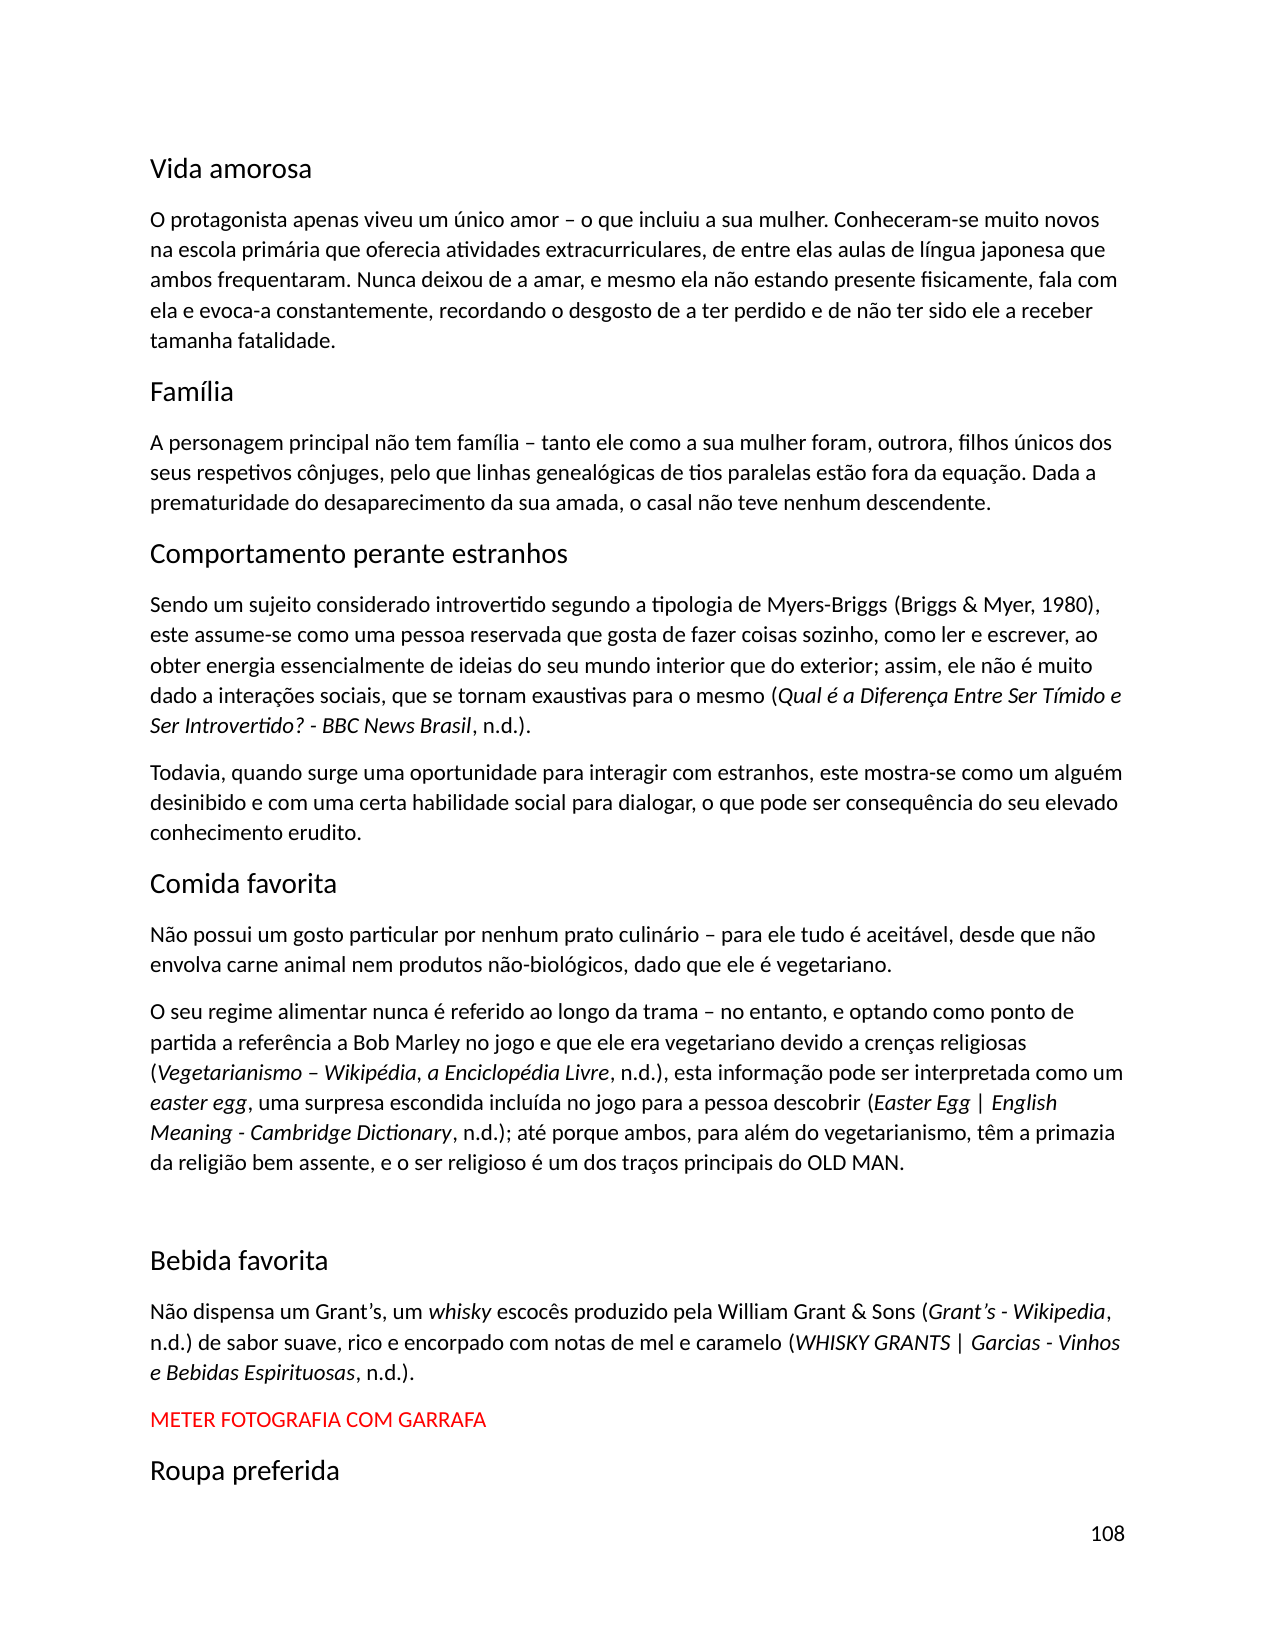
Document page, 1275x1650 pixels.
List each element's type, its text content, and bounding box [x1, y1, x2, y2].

text O protagonista apenas viveu um único amor – o que incluiu a sua mulher. Conheceram-se muito novos na escola primária que oferecia atividades extracurriculares, de entre elas aulas de língua japonesa que ambos frequentaram. Nunca deixou de a amar, e mesmo ela não estando presente fisicamente, fala com ela e evoca-a constantemente, recordando o desgosto de a ter perdido e de não ter sido ele a receber tamanha fatalidade. [150, 205, 1125, 354]
text Comida favorita [150, 865, 1125, 901]
text METER FOTOGRAFIA COM GARRAFA [150, 1405, 1125, 1433]
text Sendo um sujeito considerado introvertido segundo a tipologia de Myers-Briggs , este assume-se como uma pessoa reservada que gosta de fazer coisas sozinho, como ler e escrever, ao obter energia essencialmente de ideias do seu mundo interior que do exterior; assim, ele não é muito dado a interações sociais, que se tornam exaustivas para o mesmo . [150, 590, 1125, 739]
text A personagem principal não tem família – tanto ele como a sua mulher foram, outrora, filhos únicos dos seus respetivos cônjuges, pelo que linhas genealógicas de tios paralelas estão fora da equação. Dada a prematuridade do desaparecimento da sua amada, o casal não teve nenhum descendente. [150, 428, 1125, 516]
text Bebida favorita [150, 1242, 1125, 1278]
text Comportamento perante estranhos [150, 535, 1125, 571]
text Vida amorosa [150, 150, 1125, 186]
text Todavia, quando surge uma oportunidade para interagir com estranhos, este mostra-se como um alguém desinibido e com uma certa habilidade social para dialogar, o que pode ser consequência do seu elevado conhecimento erudito. [150, 758, 1125, 846]
text O seu regime alimentar nunca é referido ao longo da trama – no entanto, e optando como ponto de partida a referência a Bob Marley no jogo e que ele era vegetariano devido a crenças religiosas , esta informação pode ser interpretada como um easter egg, uma surpresa escondida incluída no jogo para a pessoa descobrir ; até porque ambos, para além do vegetarianismo, têm a primazia da religião bem assente, e o ser religioso é um dos traços principais do OLD MAN. [150, 997, 1125, 1177]
text Roupa preferida [150, 1452, 1125, 1487]
text Não possui um gosto particular por nenhum prato culinário – para ele tudo é aceitável, desde que não envolva carne animal nem produtos não-biológicos, dado que ele é vegetariano. [150, 920, 1125, 979]
text Não dispensa um Grant’s, um whisky escocês produzido pela William Grant & Sons de sabor suave, rico e encorpado com notas de mel e caramelo [150, 1297, 1125, 1386]
text Família [150, 373, 1125, 408]
